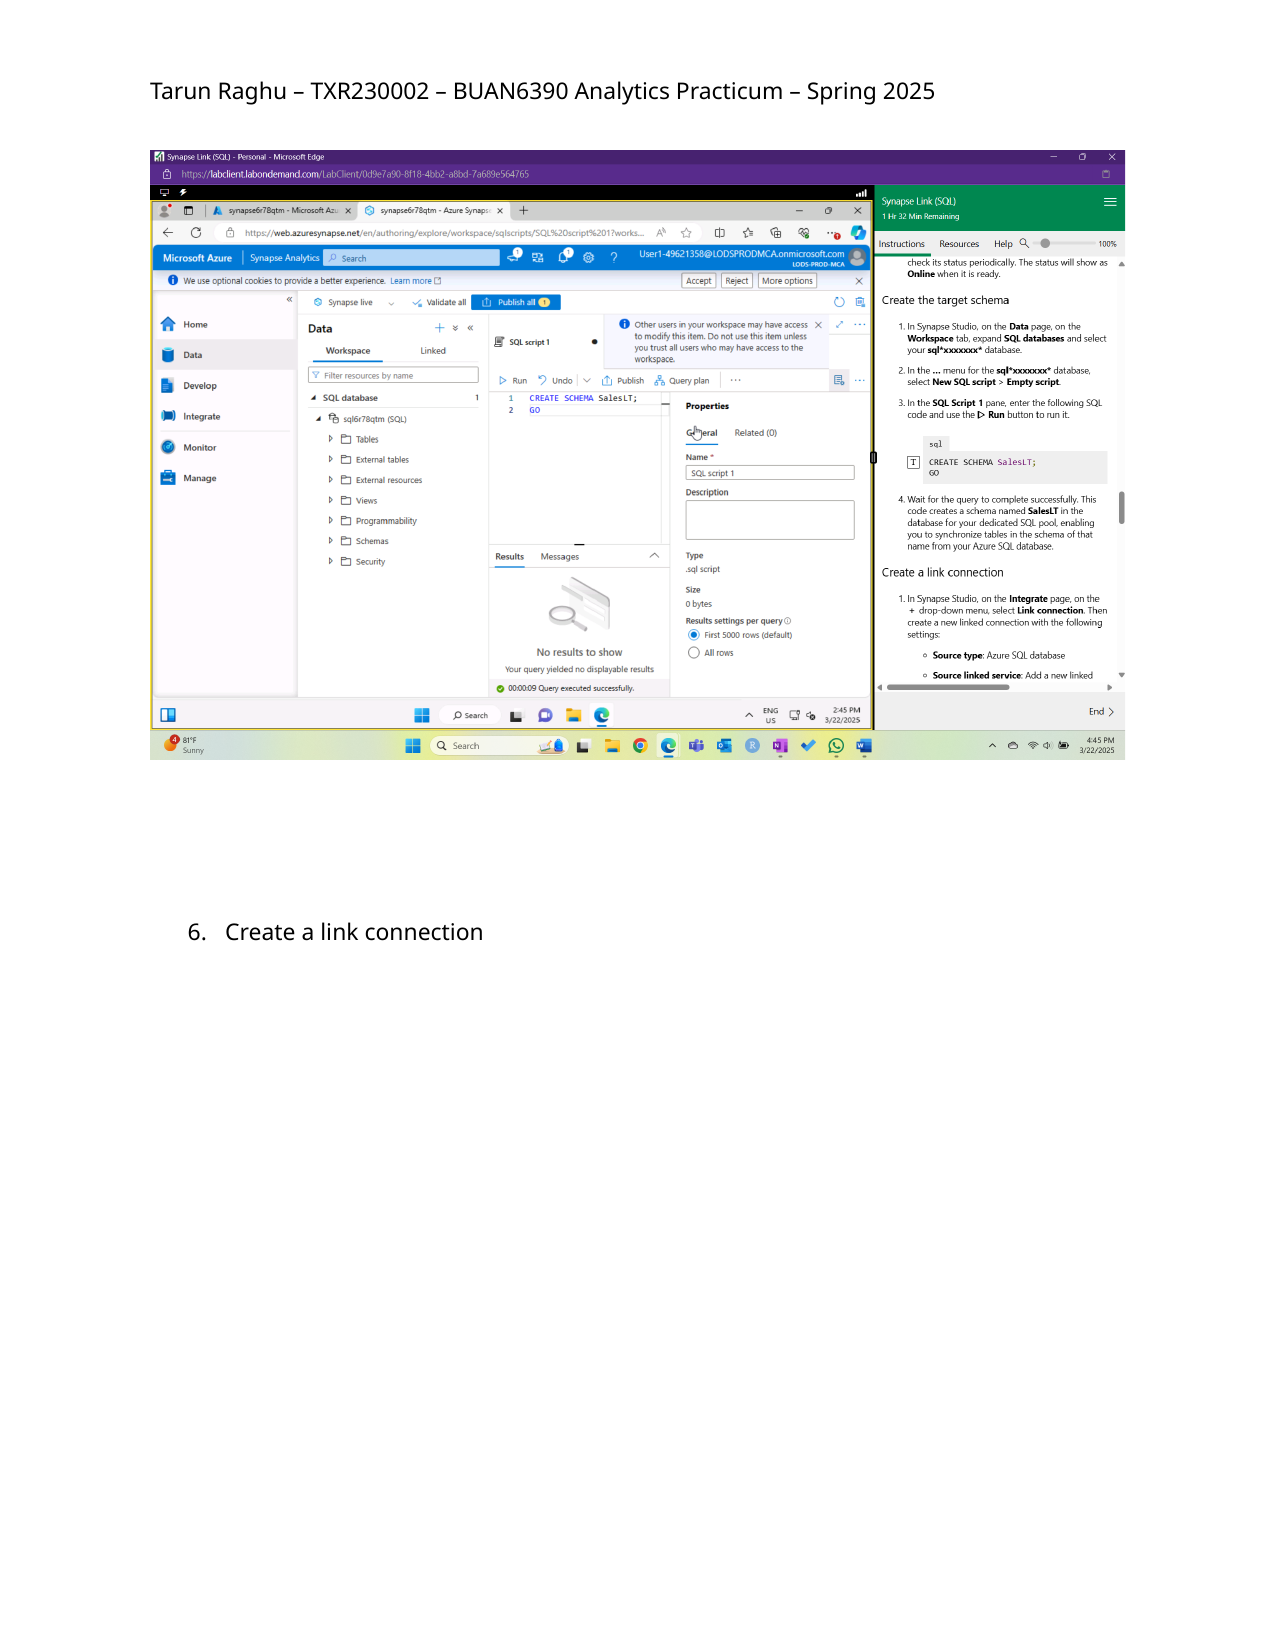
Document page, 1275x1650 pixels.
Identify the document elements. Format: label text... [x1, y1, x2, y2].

list Create a link connection [187, 916, 1125, 947]
picture [150, 150, 1125, 760]
